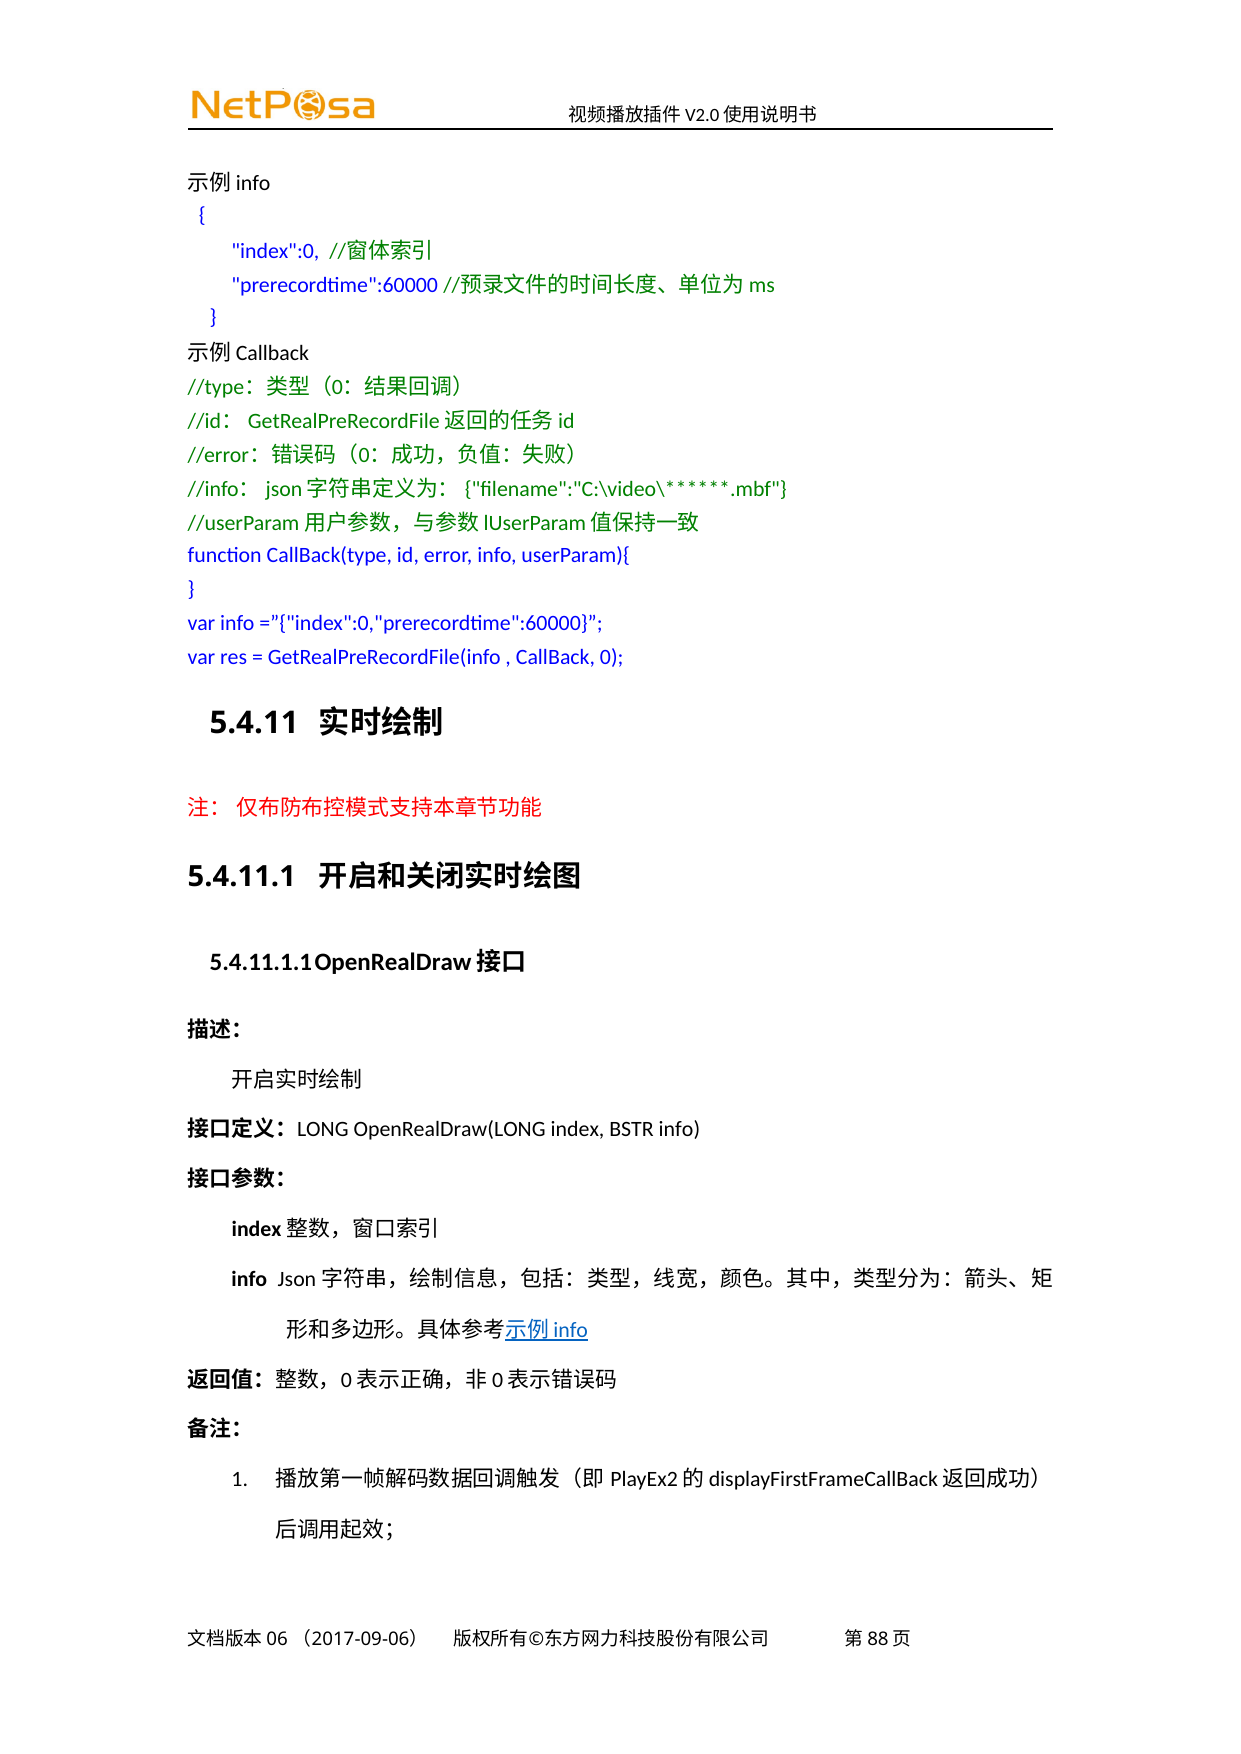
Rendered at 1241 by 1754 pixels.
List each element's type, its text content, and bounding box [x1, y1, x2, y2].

text 返回值：整数，0表示正确，非0表示错误码 [187, 1360, 1053, 1394]
text 示例Callback [187, 334, 1053, 368]
text function CallBack(type, id, error, info, userParam){ [187, 537, 1053, 571]
text index 整数，窗口索引 [187, 1210, 1053, 1244]
text } [187, 571, 1053, 605]
list 播放第一帧解码数据回调触发（即PlayEx2的displayFirstFrameCallBack返回成功）后调用起效； [231, 1460, 1053, 1545]
text { [187, 198, 1053, 232]
text 接口定义：LONG OpenRealDraw(LONG index, BSTR info) [187, 1110, 1053, 1144]
text //info： json字符串定义为： {"filename":"C:\video\******.mbf"} [187, 469, 1053, 503]
text } [187, 300, 1053, 334]
text "index":0, //窗体索引 [187, 232, 1053, 266]
text var res = GetRealPreRecordFile(info , CallBack, 0); [187, 639, 1053, 673]
subtitle OpenRealDraw接口 [209, 925, 1031, 993]
text //error：错误码（0：成功，负值：失败） [187, 436, 1053, 469]
text var info =”{"index":0,"prerecordtime":60000}”; [187, 605, 1053, 639]
text 开启实时绘制 [187, 1061, 1053, 1094]
picture [187, 88, 378, 121]
text 示例info [187, 164, 1053, 198]
text 接口参数： [187, 1160, 1053, 1194]
text 注： 仅布防布控模式支持本章节功能 [187, 789, 1053, 823]
text info Json字符串，绘制信息，包括：类型，线宽，颜色。其中，类型分为：箭头、矩形和多边形。具体参考示例info [231, 1260, 1053, 1344]
text //type：类型（0：结果回调） [187, 368, 1053, 402]
text "prerecordtime":60000 //预录文件的时间长度、单位为ms [187, 266, 1053, 300]
text 描述： [187, 1011, 1053, 1045]
subtitle 实时绘制 [209, 686, 1031, 754]
text //id： GetRealPreRecordFile返回的任务id [187, 402, 1053, 436]
subtitle 开启和关闭实时绘图 [187, 839, 1053, 907]
text //userParam用户参数，与参数lUserParam值保持一致 [187, 503, 1053, 537]
text 备注： [187, 1410, 1053, 1444]
